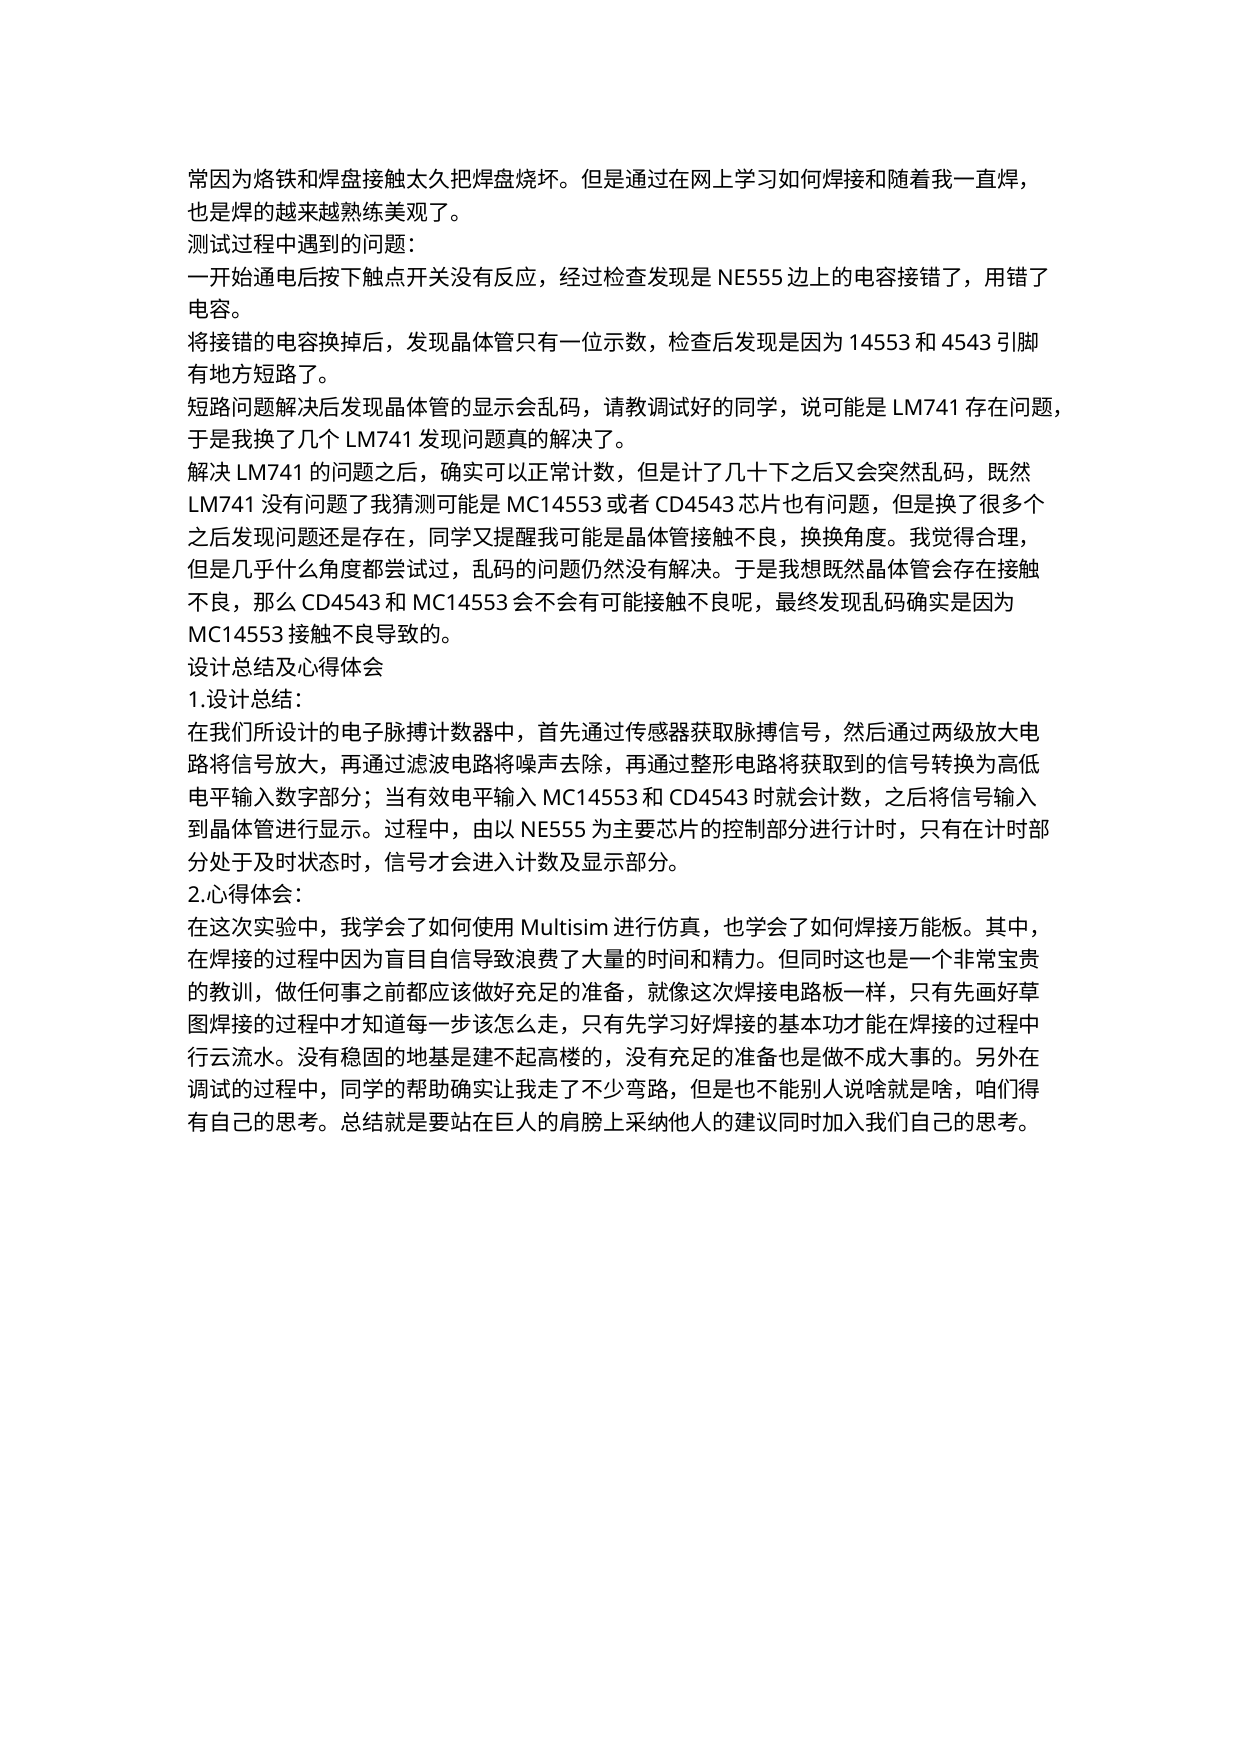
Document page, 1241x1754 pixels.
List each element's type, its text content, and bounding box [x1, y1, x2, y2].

text 一开始通电后按下触点开关没有反应，经过检查发现是NE555边上的电容接错了，用错了电容。 [187, 259, 1053, 324]
text 设计总结及心得体会 [187, 649, 1053, 682]
text 测试过程中遇到的问题： [187, 227, 1053, 259]
text 在我们所设计的电子脉搏计数器中，首先通过传感器获取脉搏信号，然后通过两级放大电路将信号放大，再通过滤波电路将噪声去除，再通过整形电路将获取到的信号转换为高低电平输入数字部分；当有效电平输入MC14553和CD4543时就会计数，之后将信号输入到晶体管进行显示。过程中，由以NE555为主要芯片的控制部分进行计时，只有在计时部分处于及时状态时，信号才会进入计数及显示部分。 [187, 714, 1053, 877]
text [187, 162, 1053, 227]
text 在这次实验中，我学会了如何使用Multisim进行仿真，也学会了如何焊接万能板。其中，在焊接的过程中因为盲目自信导致浪费了大量的时间和精力。但同时这也是一个非常宝贵的教训，做任何事之前都应该做好充足的准备，就像这次焊接电路板一样，只有先画好草图焊接的过程中才知道每一步该怎么走，只有先学习好焊接的基本功才能在焊接的过程中行云流水。没有稳固的地基是建不起高楼的，没有充足的准备也是做不成大事的。另外在调试的过程中，同学的帮助确实让我走了不少弯路，但是也不能别人说啥就是啥，咱们得有自己的思考。总结就是要站在巨人的肩膀上采纳他人的建议同时加入我们自己的思考。 [187, 909, 1053, 1137]
text 1.设计总结： [187, 682, 1053, 714]
text 解决LM741的问题之后，确实可以正常计数，但是计了几十下之后又会突然乱码，既然LM741没有问题了我猜测可能是MC14553或者CD4543芯片也有问题，但是换了很多个之后发现问题还是存在，同学又提醒我可能是晶体管接触不良，换换角度。我觉得合理，但是几乎什么角度都尝试过，乱码的问题仍然没有解决。于是我想既然晶体管会存在接触不良，那么CD4543和MC14553会不会有可能接触不良呢，最终发现乱码确实是因为MC14553接触不良导致的。 [187, 454, 1053, 649]
text 将接错的电容换掉后，发现晶体管只有一位示数，检查后发现是因为14553和4543引脚有地方短路了。 [187, 324, 1053, 389]
text 2.心得体会： [187, 877, 1053, 909]
text 短路问题解决后发现晶体管的显示会乱码，请教调试好的同学，说可能是LM741存在问题，于是我换了几个LM741发现问题真的解决了。 [187, 389, 1053, 454]
